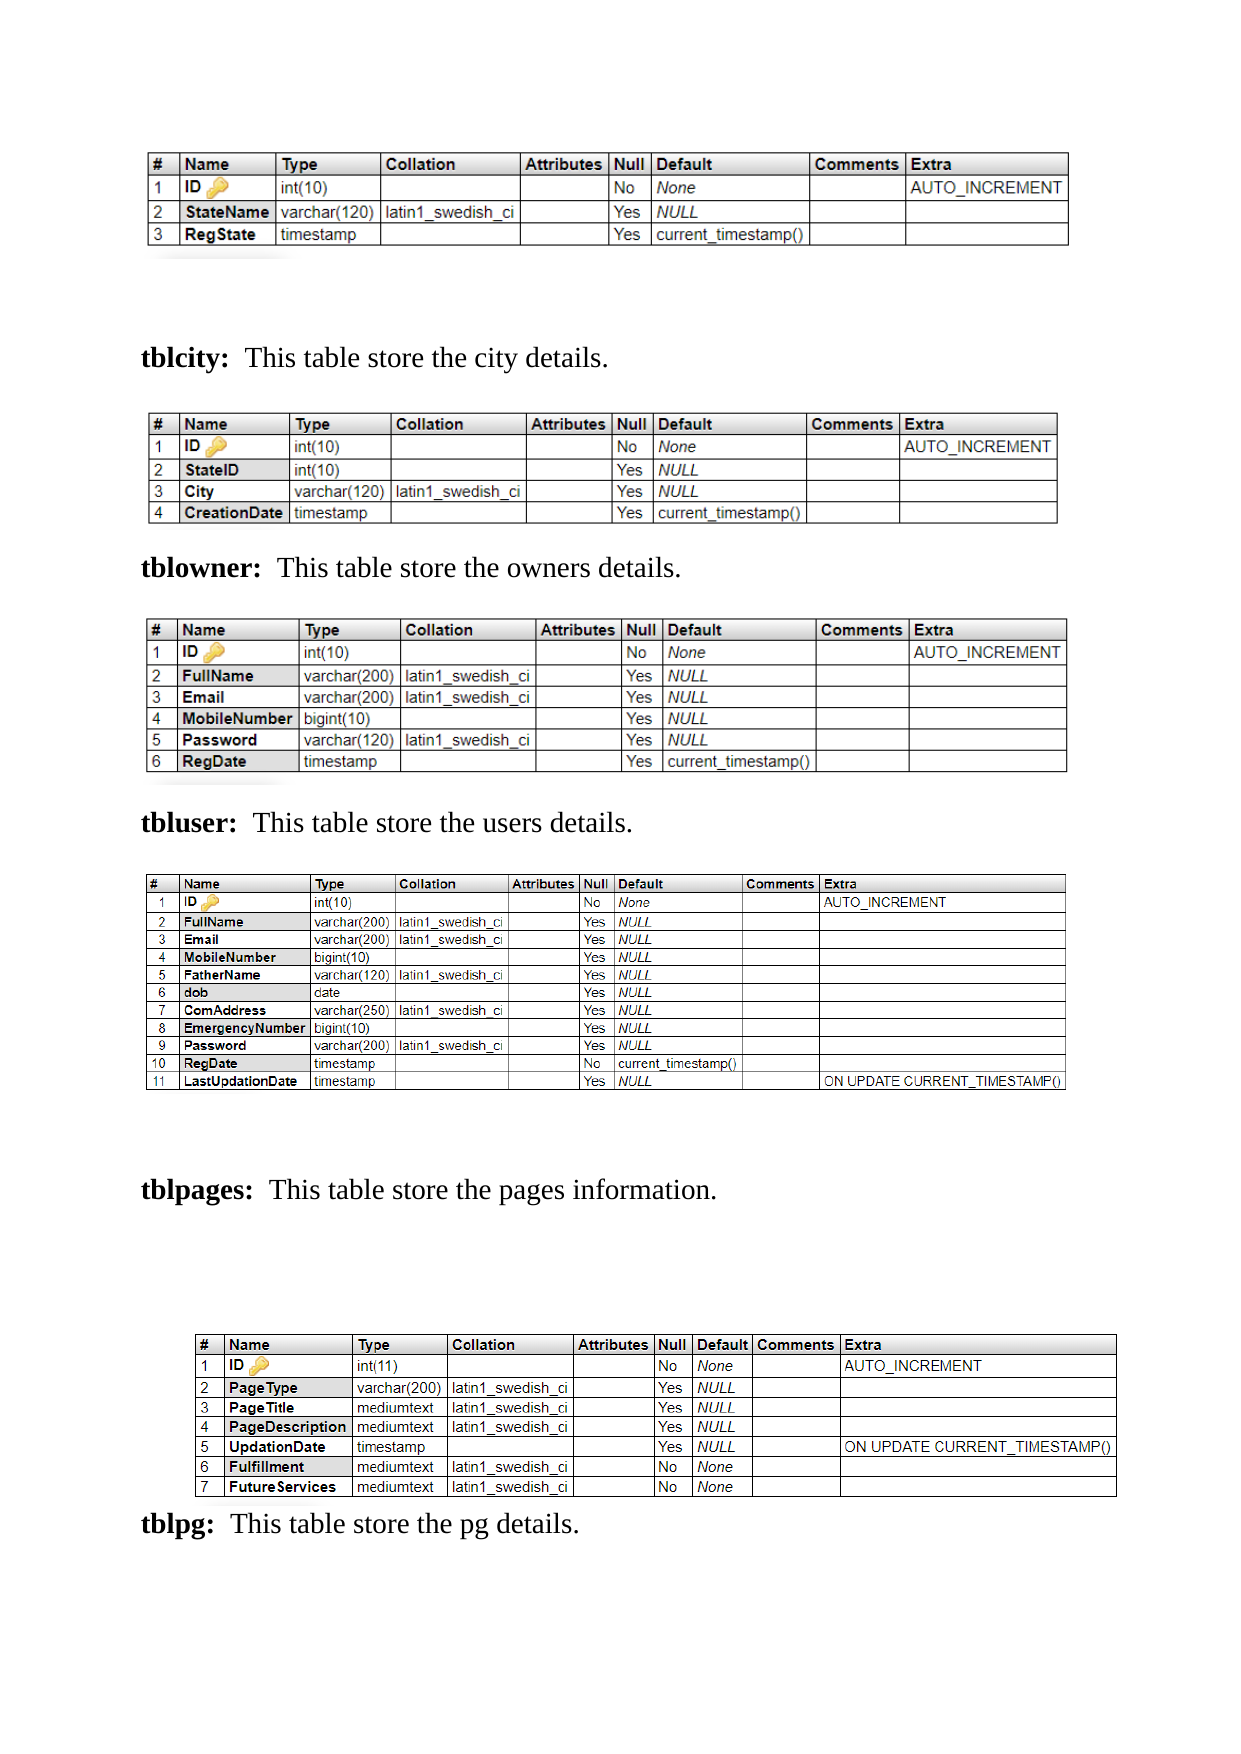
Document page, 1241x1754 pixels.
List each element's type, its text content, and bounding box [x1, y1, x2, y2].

picture [140, 866, 1081, 1094]
picture [140, 402, 1081, 530]
picture [140, 150, 1081, 259]
text tblcity: This table store the city details. [141, 341, 1090, 374]
picture [140, 612, 1081, 785]
text tbluser: This table store the users details. [141, 805, 1090, 839]
text tblpages: This table store the pages information. [141, 1172, 1090, 1206]
text tblowner: This table store the owners details. [141, 551, 1090, 584]
picture [187, 1320, 1128, 1506]
text tblpg: This table store the pg details. [141, 1506, 1090, 1539]
